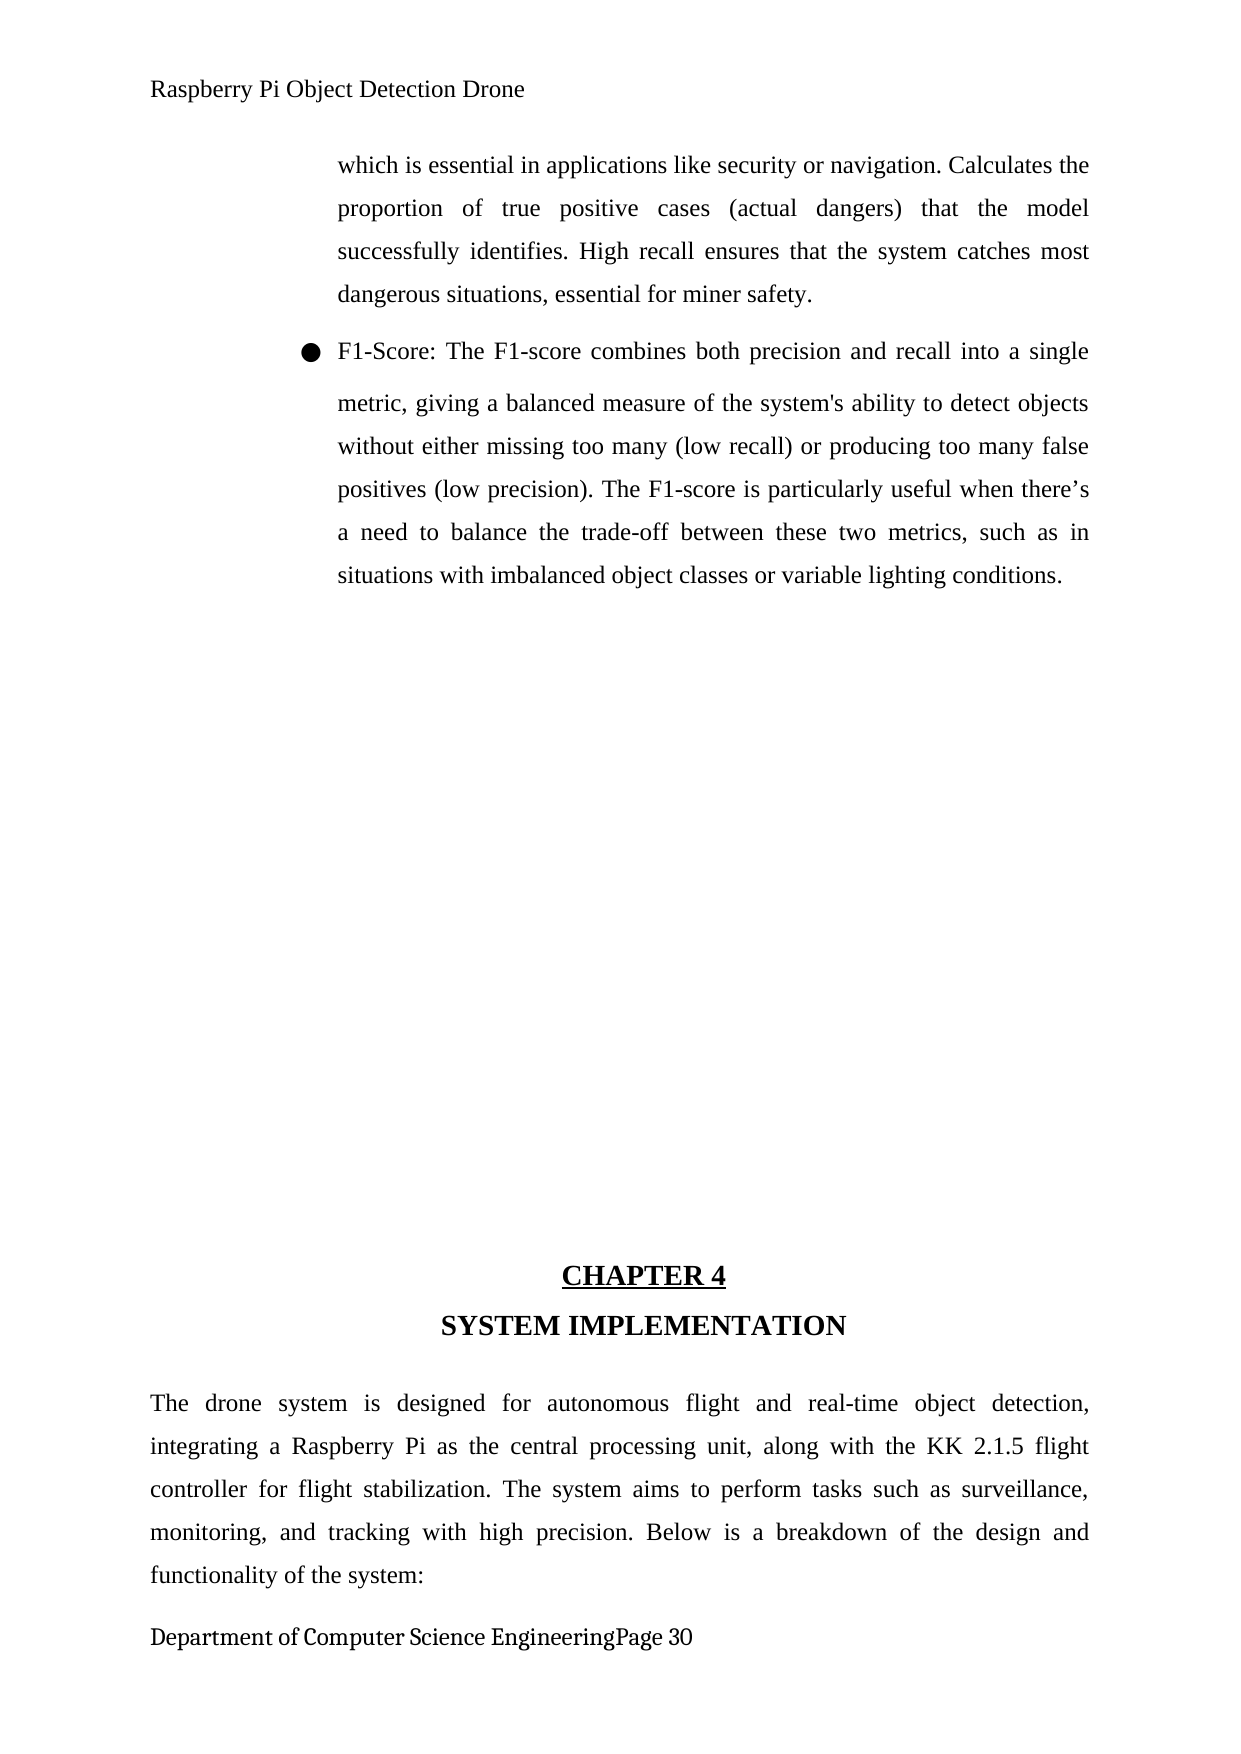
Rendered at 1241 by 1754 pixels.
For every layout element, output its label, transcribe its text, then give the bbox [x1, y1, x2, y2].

text The drone system is designed for autonomous flight and real-time object detection, integrating a Raspberry Pi as the central processing unit, along with the KK 2.1.5 flight controller for flight stabilization. The system aims to perform tasks such as surveillance, monitoring, and tracking with high precision. Below is a breakdown of the design and functionality of the system: [150, 1388, 1090, 1589]
text SYSTEM IMPLEMENTATION [197, 1308, 1090, 1342]
list F1-Score: The F1-score combines both precision and recall into a single metric, giving a balanced measure of the system's ability to detect objects without either missing too many (low recall) or producing too many false positives (low precision). The F1-score is particularly useful when there’s a need to balance the trade-off between these two metrics, such as in situations with imbalanced object classes or variable lighting conditions. [300, 322, 1090, 589]
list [300, 150, 1090, 308]
text CHAPTER 4 [197, 1258, 1090, 1291]
